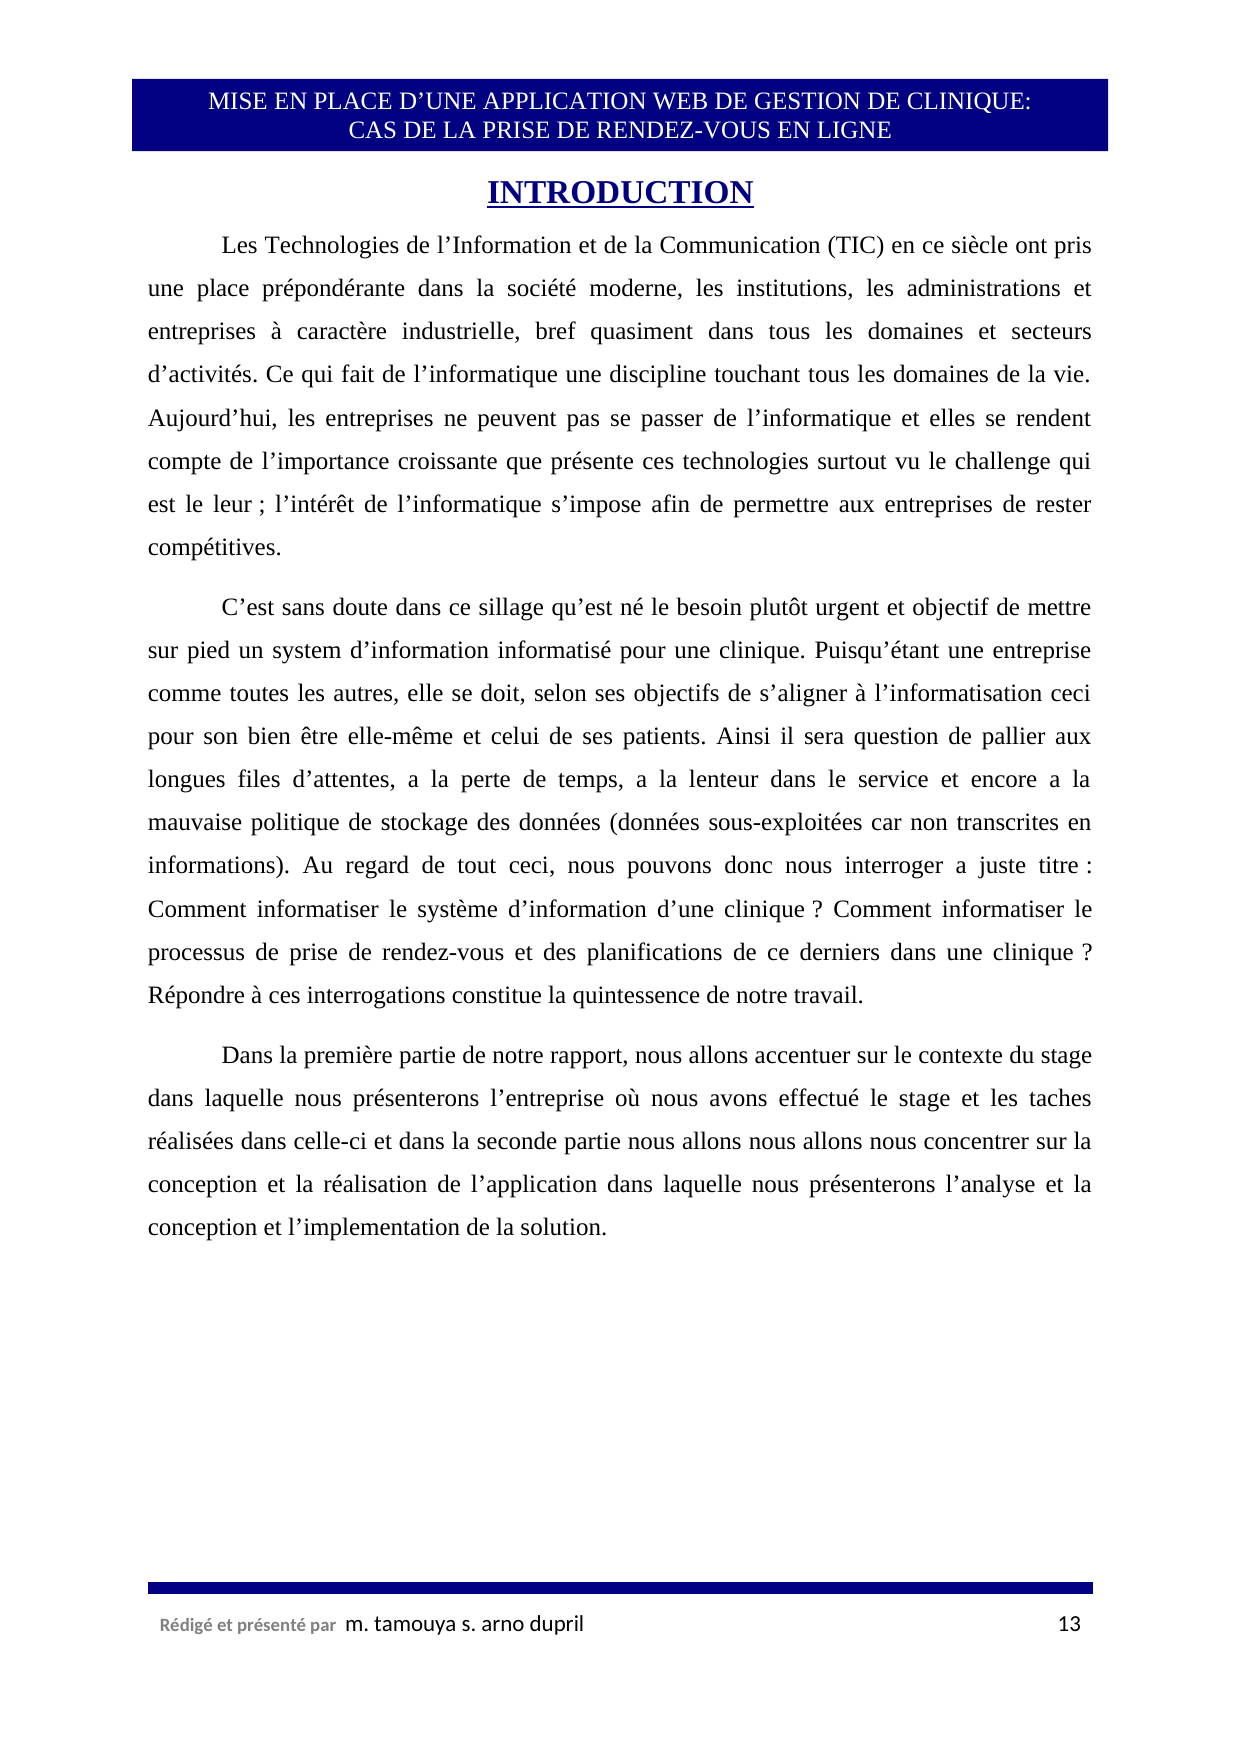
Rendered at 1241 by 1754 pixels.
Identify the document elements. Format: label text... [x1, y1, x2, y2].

text C’est sans doute dans ce sillage qu’est né le besoin plutôt urgent et objectif de mettre sur pied un system d’information informatisé pour une clinique. Puisqu’étant une entreprise comme toutes les autres, elle se doit, selon ses objectifs de s’aligner à l’informatisation ceci pour son bien être elle-même et celui de ses patients. Ainsi il sera question de pallier aux longues files d’attentes, a la perte de temps, a la lenteur dans le service et encore a la mauvaise politique de stockage des données (données sous-exploitées car non transcrites en informations). Au regard de tout ceci, nous pouvons donc nous interroger a juste titre : Comment informatiser le système d’information d’une clinique ? Comment informatiser le processus de prise de rendez-vous et des planifications de ce derniers dans une clinique ? Répondre à ces interrogations constitue la quintessence de notre travail. [148, 592, 1093, 1009]
text Les Technologies de l’Information et de la Communication (TIC) en ce siècle ont pris une place prépondérante dans la société moderne, les institutions, les administrations et entreprises à caractère industrielle, bref quasiment dans tous les domaines et secteurs d’activités. Ce qui fait de l’informatique une discipline touchant tous les domaines de la vie. Aujourd’hui, les entreprises ne peuvent pas se passer de l’informatique et elles se rendent compte de l’importance croissante que présente ces technologies surtout vu le challenge qui est le leur ; l’intérêt de l’informatique s’impose afin de permettre aux entreprises de rester compétitives. [148, 230, 1093, 561]
subtitle INTRODUCTION [148, 173, 1093, 211]
text Dans la première partie de notre rapport, nous allons accentuer sur le contexte du stage dans laquelle nous présenterons l’entreprise où nous avons effectué le stage et les taches réalisées dans celle-ci et dans la seconde partie nous allons nous allons nous concentrer sur la conception et la réalisation de l’application dans laquelle nous présenterons l’analyse et la conception et l’implementation de la solution. [148, 1040, 1093, 1241]
